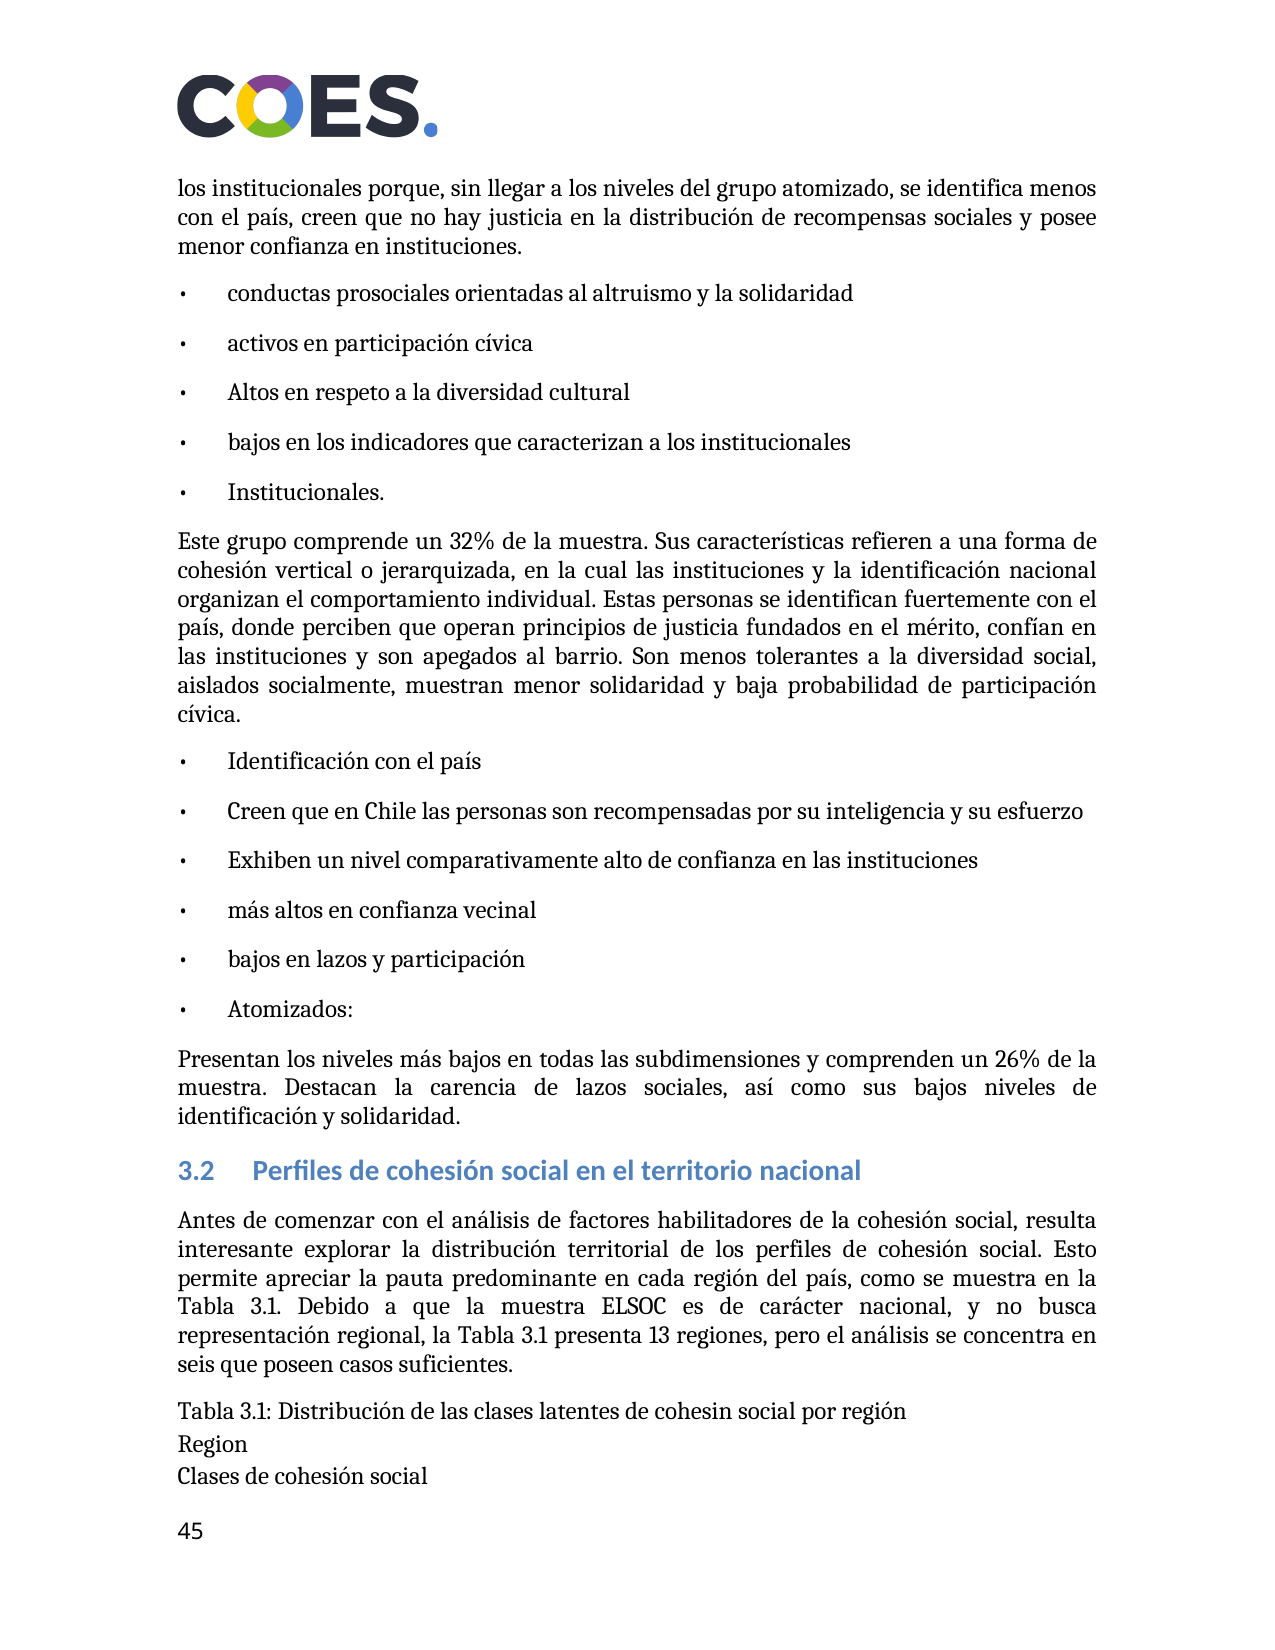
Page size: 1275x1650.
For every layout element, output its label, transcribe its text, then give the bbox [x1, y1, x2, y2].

list bajos en los indicadores que caracterizan a los institucionales [177, 428, 1098, 457]
list Atomizados: [177, 995, 1098, 1024]
list Institucionales. [177, 477, 1098, 506]
list Altos en respeto a la diversidad cultural [177, 378, 1098, 407]
list bajos en lazos y participación [177, 945, 1098, 974]
list Creen que en Chile las personas son recompensadas por su inteligencia y su esfuerzo [177, 797, 1098, 825]
subtitle 3.2 Perfiles de cohesión social en el territorio nacional [177, 1152, 1098, 1187]
list conductas prosociales orientadas al altruismo y la solidaridad [177, 279, 1098, 308]
text Presentan los niveles más bajos en todas las subdimensiones y comprenden un 26% de la muestra. Destacan la carencia de lazos sociales, así como sus bajos niveles de identificación y solidaridad. [177, 1044, 1098, 1131]
text Tabla 3.1: Distribución de las clases latentes de cohesin social por región [177, 1397, 1098, 1426]
text Antes de comenzar con el análisis de factores habilitadores de la cohesión social, resulta interesante explorar la distribución territorial de los perfiles de cohesión social. Esto permite apreciar la pauta predominante en cada región del país, como se muestra en la Tabla 3.1. Debido a que la muestra ELSOC es de carácter nacional, y no busca representación regional, la Tabla 3.1 presenta 13 regiones, pero el análisis se concentra en seis que poseen casos suficientes. [177, 1206, 1098, 1378]
list Exhiben un nivel comparativamente alto de confianza en las instituciones [177, 846, 1098, 875]
text Region [177, 1430, 1098, 1458]
list activos en participación cívica [177, 329, 1098, 357]
text Este grupo comprende un 32% de la muestra. Sus características refieren a una forma de cohesión vertical o jerarquizada, en la cual las instituciones y la identificación nacional organizan el comportamiento individual. Estas personas se identifican fuertemente con el país, donde perciben que operan principios de justicia fundados en el mérito, confían en las instituciones y son apegados al barrio. Son menos tolerantes a la diversidad social, aislados socialmente, muestran menor solidaridad y baja probabilidad de participación cívica. [177, 527, 1098, 728]
list Identificación con el país [177, 747, 1098, 776]
text Clases de cohesión social [177, 1462, 1098, 1491]
list más altos en confianza vecinal [177, 896, 1098, 924]
picture [177, 75, 438, 146]
